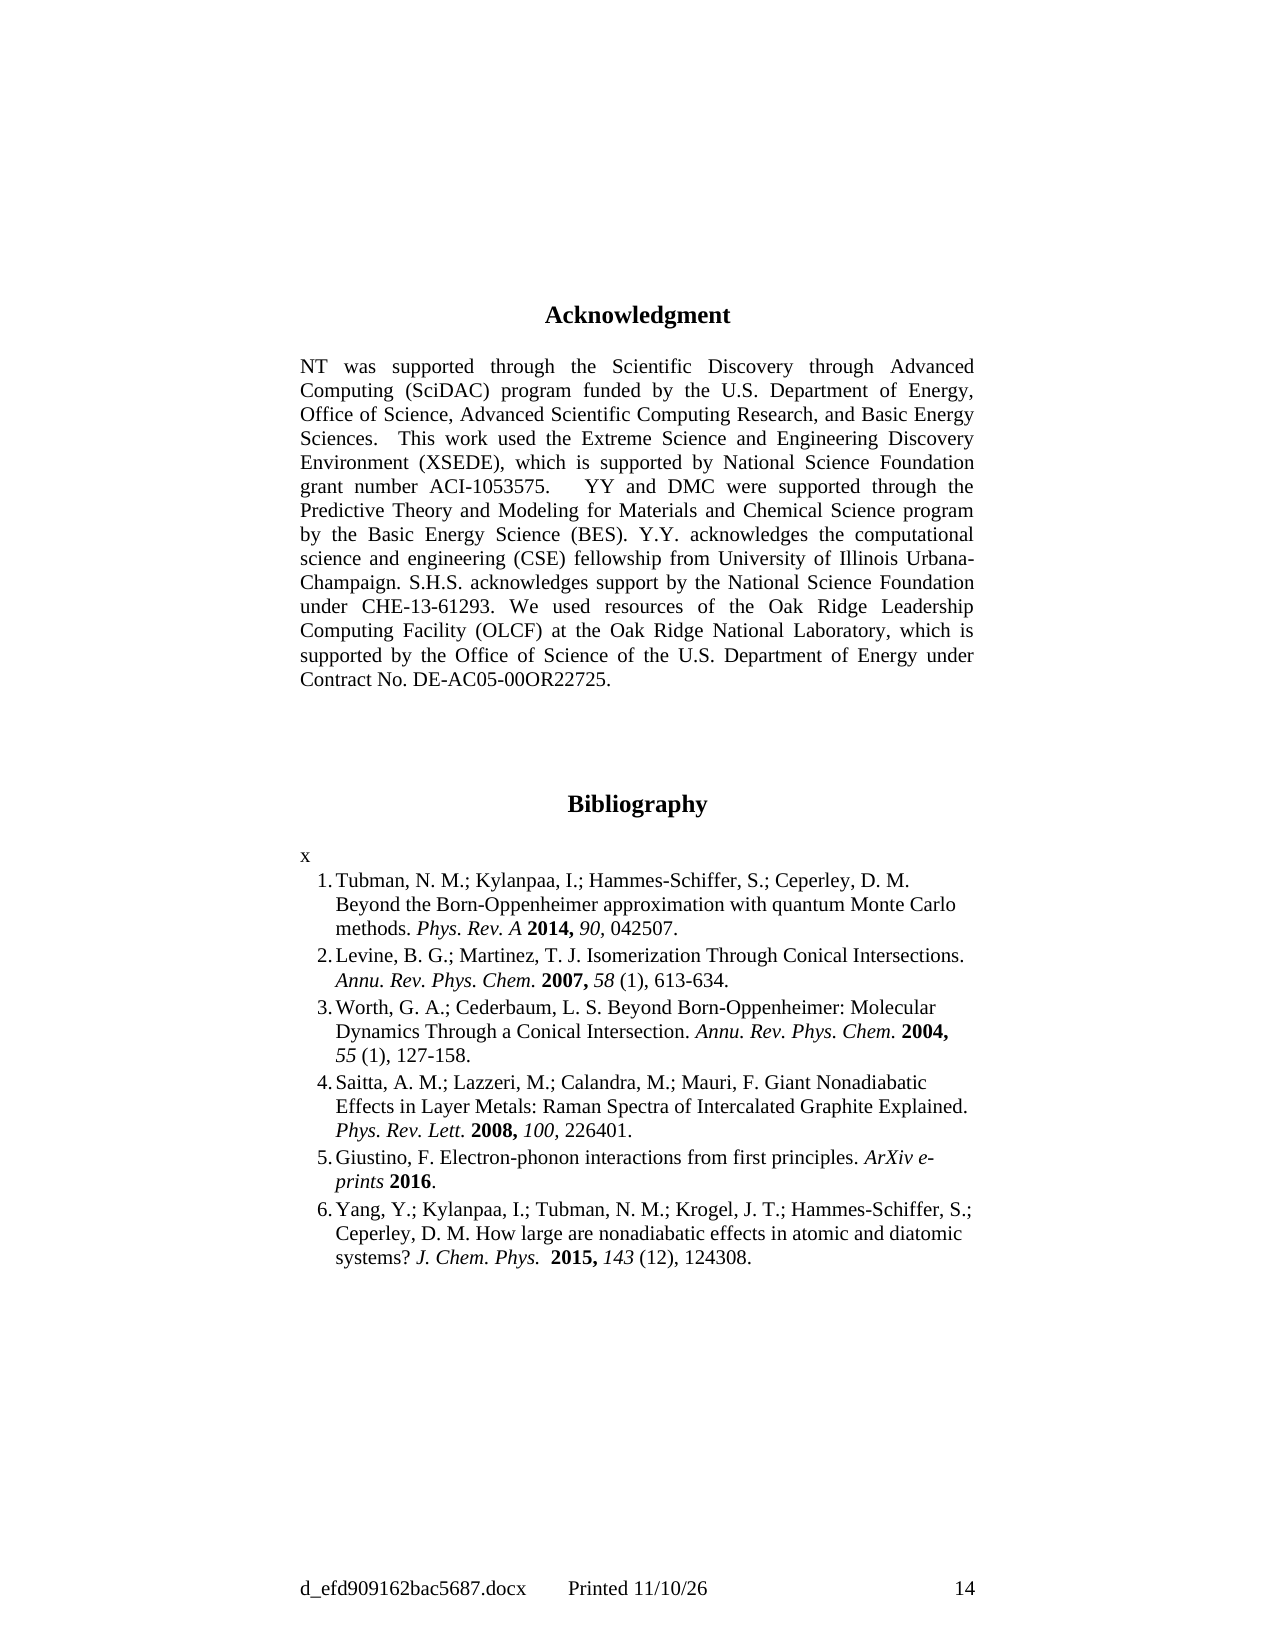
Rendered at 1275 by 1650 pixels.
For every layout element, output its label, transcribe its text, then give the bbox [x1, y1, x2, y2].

subtitle Acknowledgment [300, 300, 975, 329]
text NT was supported through the Scientific Discovery through Advanced Computing (SciDAC) program funded by the U.S. Department of Energy, Office of Science, Advanced Scientific Computing Research, and Basic Energy Sciences. This work used the Extreme Science and Engineering Discovery Environment (XSEDE), which is supported by National Science Foundation grant number ACI-1053575. YY and DMC were supported through the Predictive Theory and Modeling for Materials and Chemical Science program by the Basic Energy Science (BES). Y.Y. acknowledges the computational science and engineering (CSE) fellowship from University of Illinois Urbana-Champaign. S.H.S. acknowledges support by the National Science Foundation under CHE-13-61293. We used resources of the Oak Ridge Leadership Computing Facility (OLCF) at the Oak Ridge National Laboratory, which is supported by the Office of Science of the U.S. Department of Energy under Contract No. DE-AC05-00OR22725. [300, 354, 975, 691]
